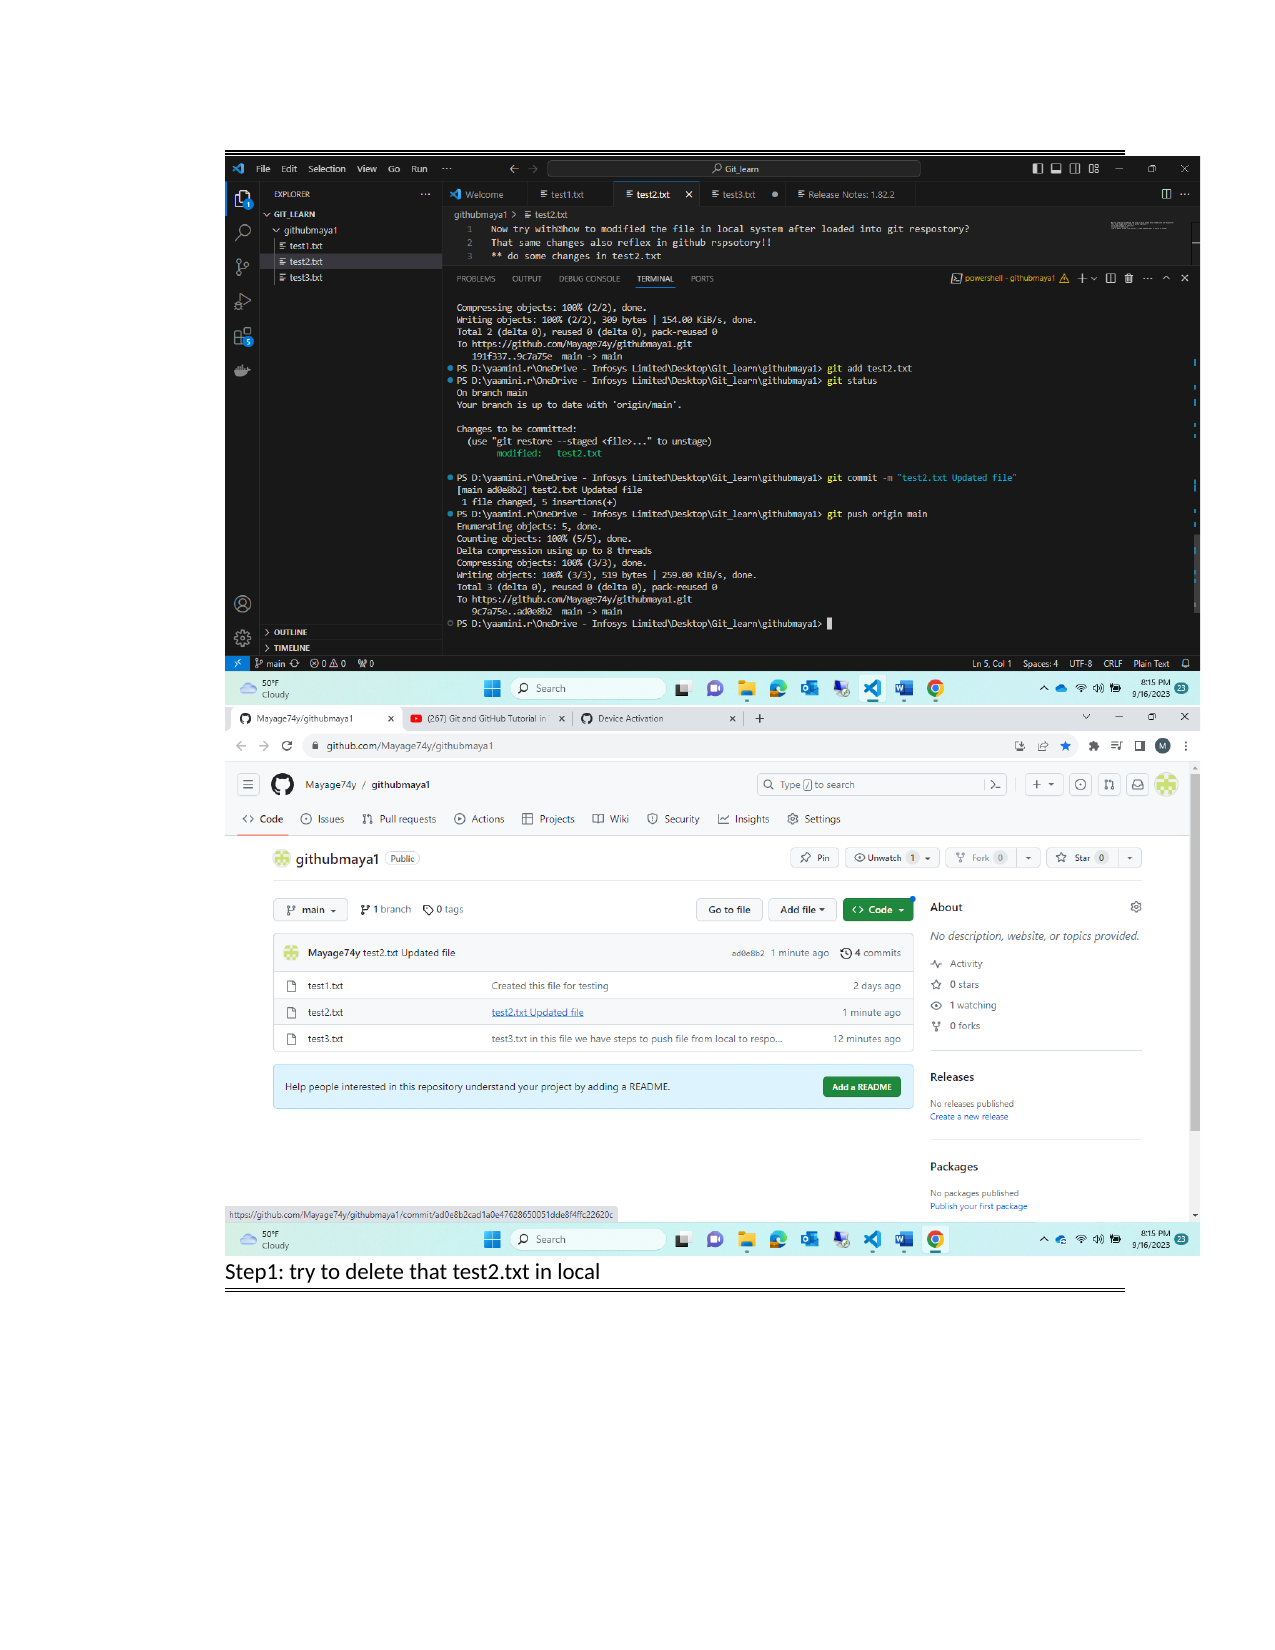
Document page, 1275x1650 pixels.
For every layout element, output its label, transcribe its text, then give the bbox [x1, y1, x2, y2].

picture [225, 707, 1200, 1256]
list Step1: try to delete that test2.txt in local [225, 1256, 1125, 1288]
picture [225, 156, 1200, 705]
